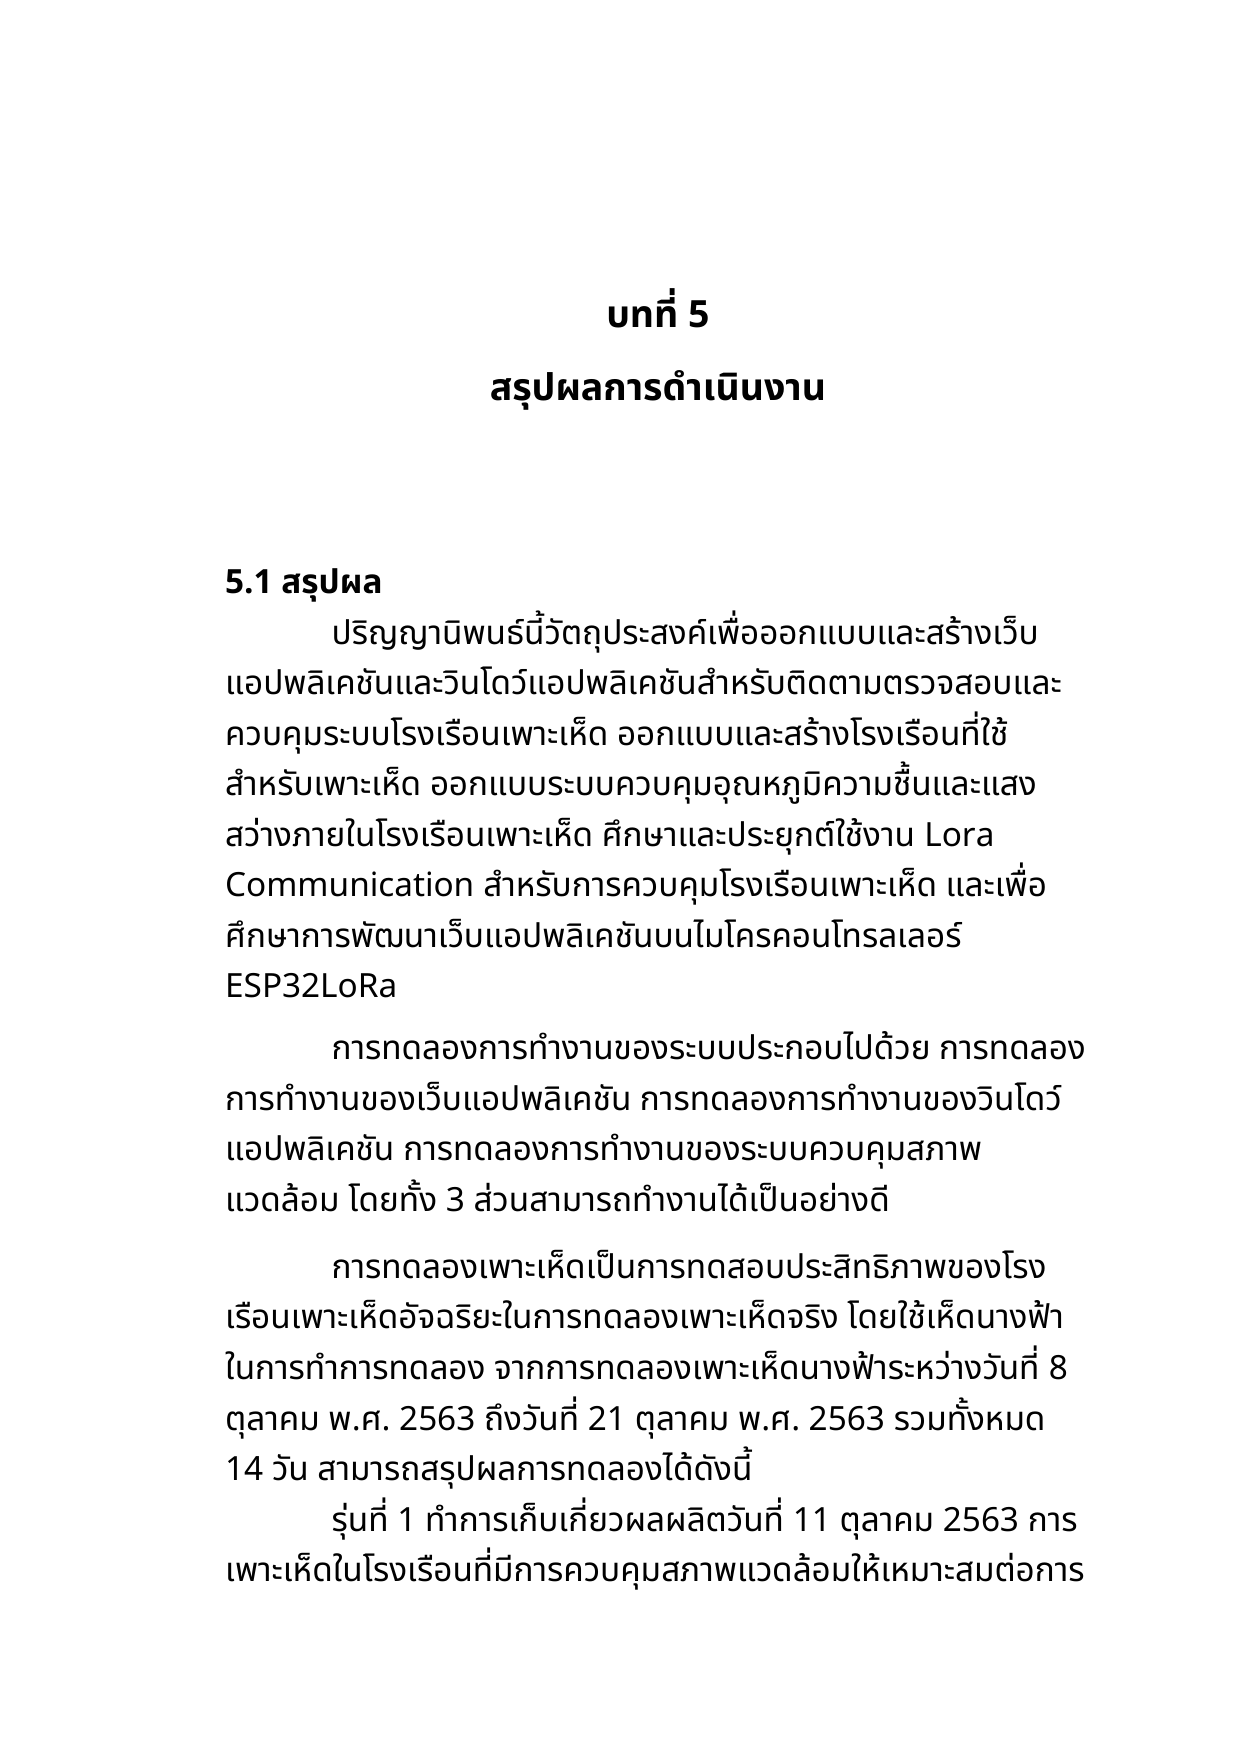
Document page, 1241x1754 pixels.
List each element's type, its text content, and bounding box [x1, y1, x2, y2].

text การทดลองการทำงานของระบบประกอบไปด้วย การทดลองการทำงานของเว็บแอปพลิเคชัน การทดลองการทำงานของวินโดว์แอปพลิเคชัน การทดลองการทำงานของระบบควบคุมสภาพแวดล้อม โดยทั้ง 3 ส่วนสามารถทำงานได้เป็นอย่างดี [225, 1024, 1090, 1226]
text ปริญญานิพนธ์นี้วัตถุประสงค์เพื่อออกแบบและสร้างเว็บแอปพลิเคชันและวินโดว์แอปพลิเคชันสำหรับติดตามตรวจสอบและควบคุมระบบโรงเรือนเพาะเห็ด ออกแบบและสร้างโรงเรือนที่ใช้สำหรับเพาะเห็ด ออกแบบระบบควบคุมอุณหภูมิความชื้นและแสงสว่างภายในโรงเรือนเพาะเห็ด ศึกษาและประยุกต์ใช้งาน Lora Communication สำหรับการควบคุมโรงเรือนเพาะเห็ด และเพื่อศึกษาการพัฒนาเว็บแอปพลิเคชันบนไมโครคอนโทรลเลอร์ ESP32LoRa [225, 609, 1090, 1008]
text สรุปผลการดำเนินงาน [225, 361, 1090, 417]
text 5.1 สรุปผล [225, 558, 1090, 609]
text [225, 1496, 1090, 1597]
text การทดลองเพาะเห็ดเป็นการทดสอบประสิทธิภาพของโรงเรือนเพาะเห็ดอัจฉริยะในการทดลองเพาะเห็ดจริง โดยใช้เห็ดนางฟ้าในการทำการทดลอง จากการทดลองเพาะเห็ดนางฟ้าระหว่างวันที่ 8 ตุลาคม พ.ศ. 2563 ถึงวันที่ 21 ตุลาคม พ.ศ. 2563 รวมทั้งหมด 14 วัน สามารถสรุปผลการทดลองได้ดังนี้ [225, 1243, 1090, 1496]
text บทที่ 5 [225, 287, 1090, 344]
